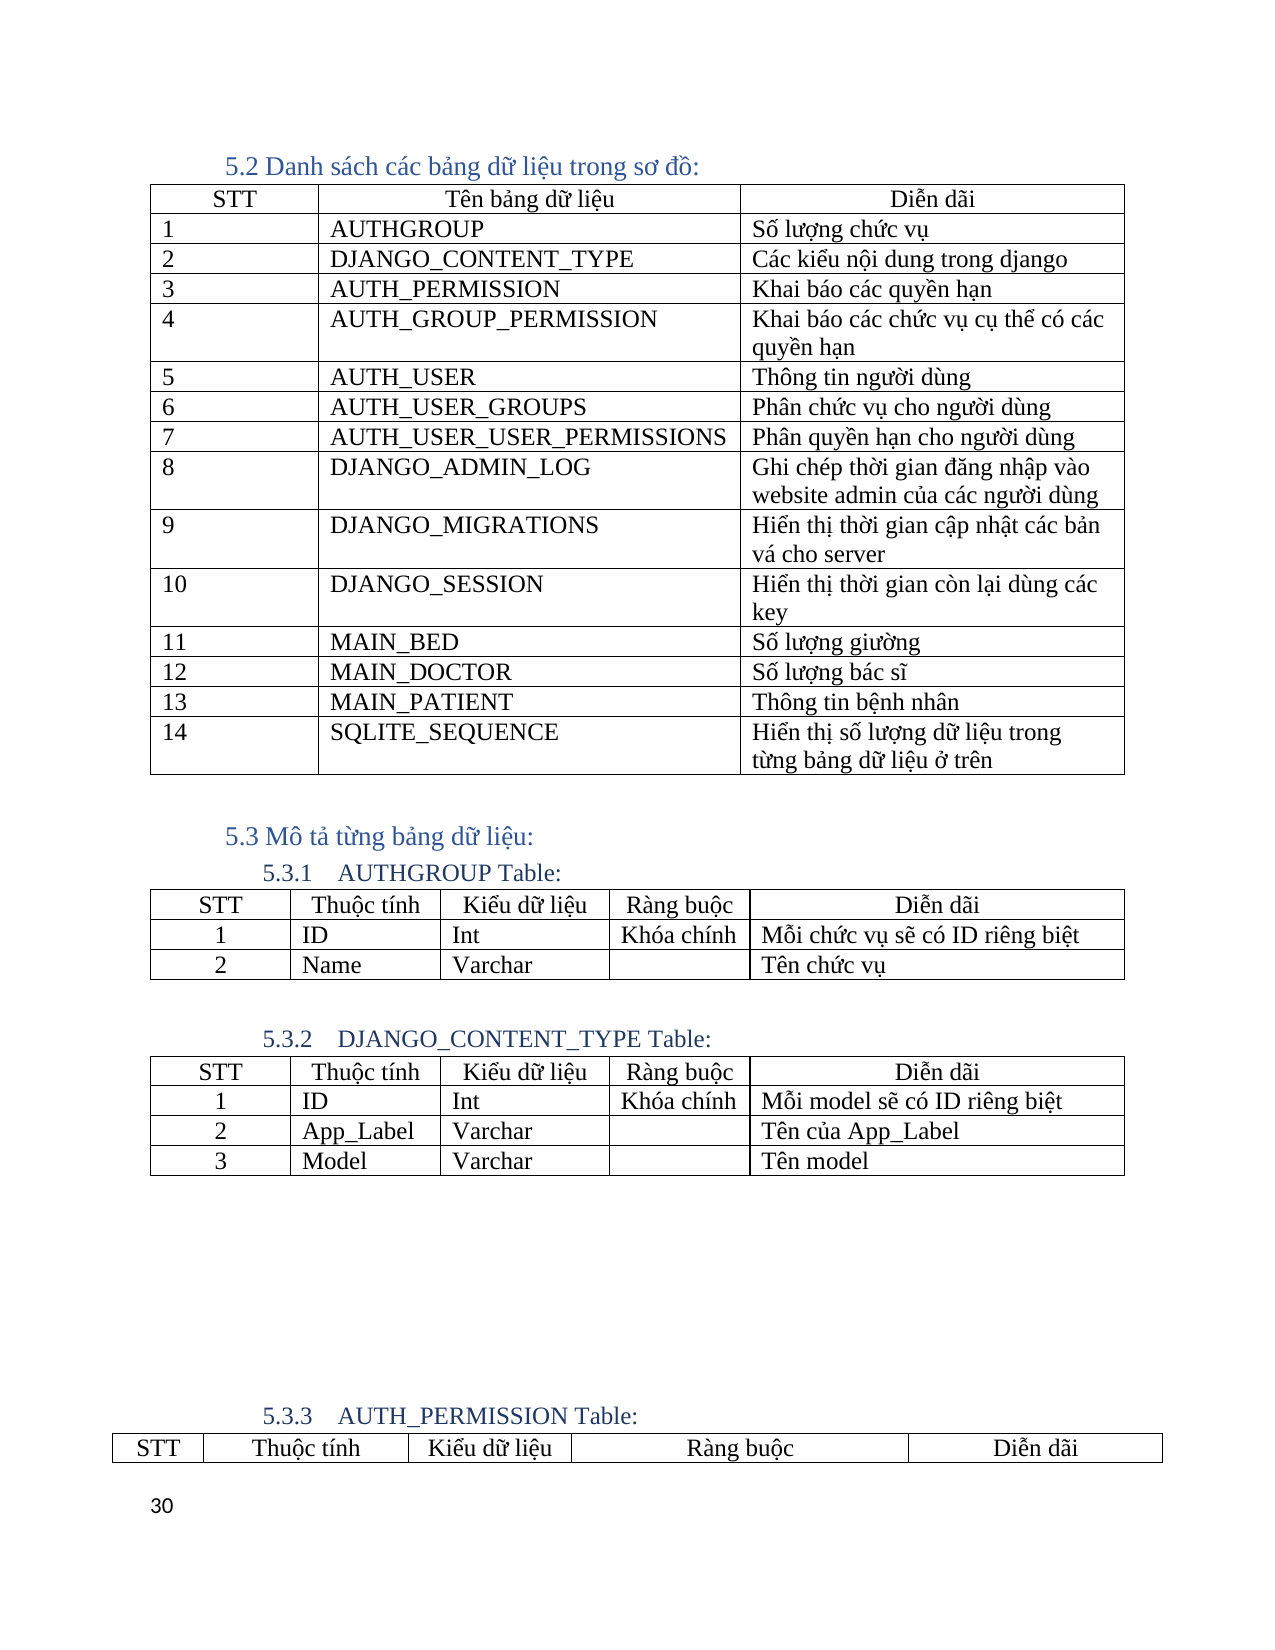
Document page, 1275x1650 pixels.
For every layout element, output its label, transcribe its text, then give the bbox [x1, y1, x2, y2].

table_cell Name [291, 950, 440, 978]
table_cell Phân chức vụ cho người dùng [741, 392, 1124, 421]
table_cell 2 [151, 1116, 290, 1145]
subtitle DJANGO_CONTENT_TYPE Table: [262, 1024, 1125, 1053]
table_cell Khai báo các chức vụ cụ thể có các quyền hạn [741, 304, 1124, 361]
table_cell Khai báo các quyền hạn [741, 274, 1124, 303]
table_header STT [113, 1434, 203, 1462]
table_cell 8 [151, 452, 318, 509]
table_cell AUTHGROUP [319, 214, 740, 243]
table_header Thuộc tính [291, 890, 440, 919]
table_cell Khóa chính [610, 1086, 749, 1115]
table_cell DJANGO_ADMIN_LOG [319, 452, 740, 509]
table_cell Ghi chép thời gian đăng nhập vào website admin của các người dùng [741, 452, 1124, 509]
table_cell AUTH_PERMISSION [319, 274, 740, 303]
table_cell Số lượng chức vụ [741, 214, 1124, 243]
table_cell 9 [151, 510, 318, 568]
table_cell [610, 1146, 749, 1175]
table_cell Mỗi model sẽ có ID riêng biệt [751, 1086, 1124, 1115]
table_header Diễn dãi [751, 890, 1124, 919]
table_cell Hiển thị thời gian cập nhật các bản vá cho server [741, 510, 1124, 568]
subtitle AUTHGROUP Table: [262, 858, 1125, 887]
table_cell AUTH_GROUP_PERMISSION [319, 304, 740, 361]
table_cell 12 [151, 657, 318, 686]
table_cell Varchar [441, 950, 609, 978]
table_header Diễn dãi [751, 1057, 1124, 1085]
table_cell DJANGO_SESSION [319, 569, 740, 626]
table_cell ID [291, 1086, 440, 1115]
table_cell Model [291, 1146, 440, 1175]
table_cell Hiển thị thời gian còn lại dùng các key [741, 569, 1124, 626]
table_cell Mỗi chức vụ sẽ có ID riêng biệt [751, 920, 1124, 949]
table_cell 2 [151, 244, 318, 273]
table_cell Thông tin người dùng [741, 362, 1124, 391]
table_header STT [151, 890, 290, 919]
table_header Diễn dãi [909, 1434, 1162, 1462]
table_cell SQLITE_SEQUENCE [319, 717, 740, 774]
table_cell 3 [151, 1146, 290, 1175]
table_cell [610, 1116, 749, 1145]
subtitle Mô tả từng bảng dữ liệu: [225, 820, 1125, 851]
subtitle AUTH_PERMISSION Table: [262, 1401, 1125, 1430]
table_header Kiểu dữ liệu [441, 1057, 609, 1085]
table_cell 10 [151, 569, 318, 626]
table_cell AUTH_USER_USER_PERMISSIONS [319, 422, 740, 451]
table_cell 5 [151, 362, 318, 391]
table_cell 7 [151, 422, 318, 451]
table_cell AUTH_USER_GROUPS [319, 392, 740, 421]
table_header Ràng buộc [572, 1434, 908, 1462]
table_cell 14 [151, 717, 318, 774]
table_cell Int [441, 1086, 609, 1115]
table_cell MAIN_BED [319, 627, 740, 656]
table_cell Các kiểu nội dung trong django [741, 244, 1124, 273]
table_header Ràng buộc [610, 890, 749, 919]
table_cell Varchar [441, 1116, 609, 1145]
subtitle Danh sách các bảng dữ liệu trong sơ đồ: [225, 150, 1125, 181]
table_header Diễn dãi [741, 185, 1124, 213]
table_cell AUTH_USER [319, 362, 740, 391]
table_cell 1 [151, 214, 318, 243]
table_cell ID [291, 920, 440, 949]
table_cell Hiển thị số lượng dữ liệu trong từng bảng dữ liệu ở trên [741, 717, 1124, 774]
table_cell [610, 950, 749, 978]
table_cell MAIN_PATIENT [319, 687, 740, 716]
table_header Ràng buộc [610, 1057, 749, 1085]
table_cell Tên chức vụ [751, 950, 1124, 978]
table_header STT [151, 185, 318, 213]
table_cell 11 [151, 627, 318, 656]
table_cell Số lượng giường [741, 627, 1124, 656]
table_header Kiểu dữ liệu [409, 1434, 571, 1462]
table_cell 3 [151, 274, 318, 303]
table_cell Int [441, 920, 609, 949]
table_cell MAIN_DOCTOR [319, 657, 740, 686]
table_cell 6 [151, 392, 318, 421]
table_cell Tên của App_Label [751, 1116, 1124, 1145]
table_cell Phân quyền hạn cho người dùng [741, 422, 1124, 451]
table_cell 1 [151, 920, 290, 949]
table_header STT [151, 1057, 290, 1085]
table_cell 13 [151, 687, 318, 716]
table_cell 4 [151, 304, 318, 361]
table_cell Tên model [751, 1146, 1124, 1175]
table_header Thuộc tính [204, 1434, 408, 1462]
table_cell DJANGO_MIGRATIONS [319, 510, 740, 568]
table_cell Thông tin bệnh nhân [741, 687, 1124, 716]
table_cell Số lượng bác sĩ [741, 657, 1124, 686]
table_cell Varchar [441, 1146, 609, 1175]
table_cell 1 [151, 1086, 290, 1115]
table_header Tên bảng dữ liệu [319, 185, 740, 213]
table_header Kiểu dữ liệu [441, 890, 609, 919]
table_cell DJANGO_CONTENT_TYPE [319, 244, 740, 273]
table_cell 2 [151, 950, 290, 978]
table_cell App_Label [291, 1116, 440, 1145]
table_header Thuộc tính [291, 1057, 440, 1085]
table_cell Khóa chính [610, 920, 749, 949]
